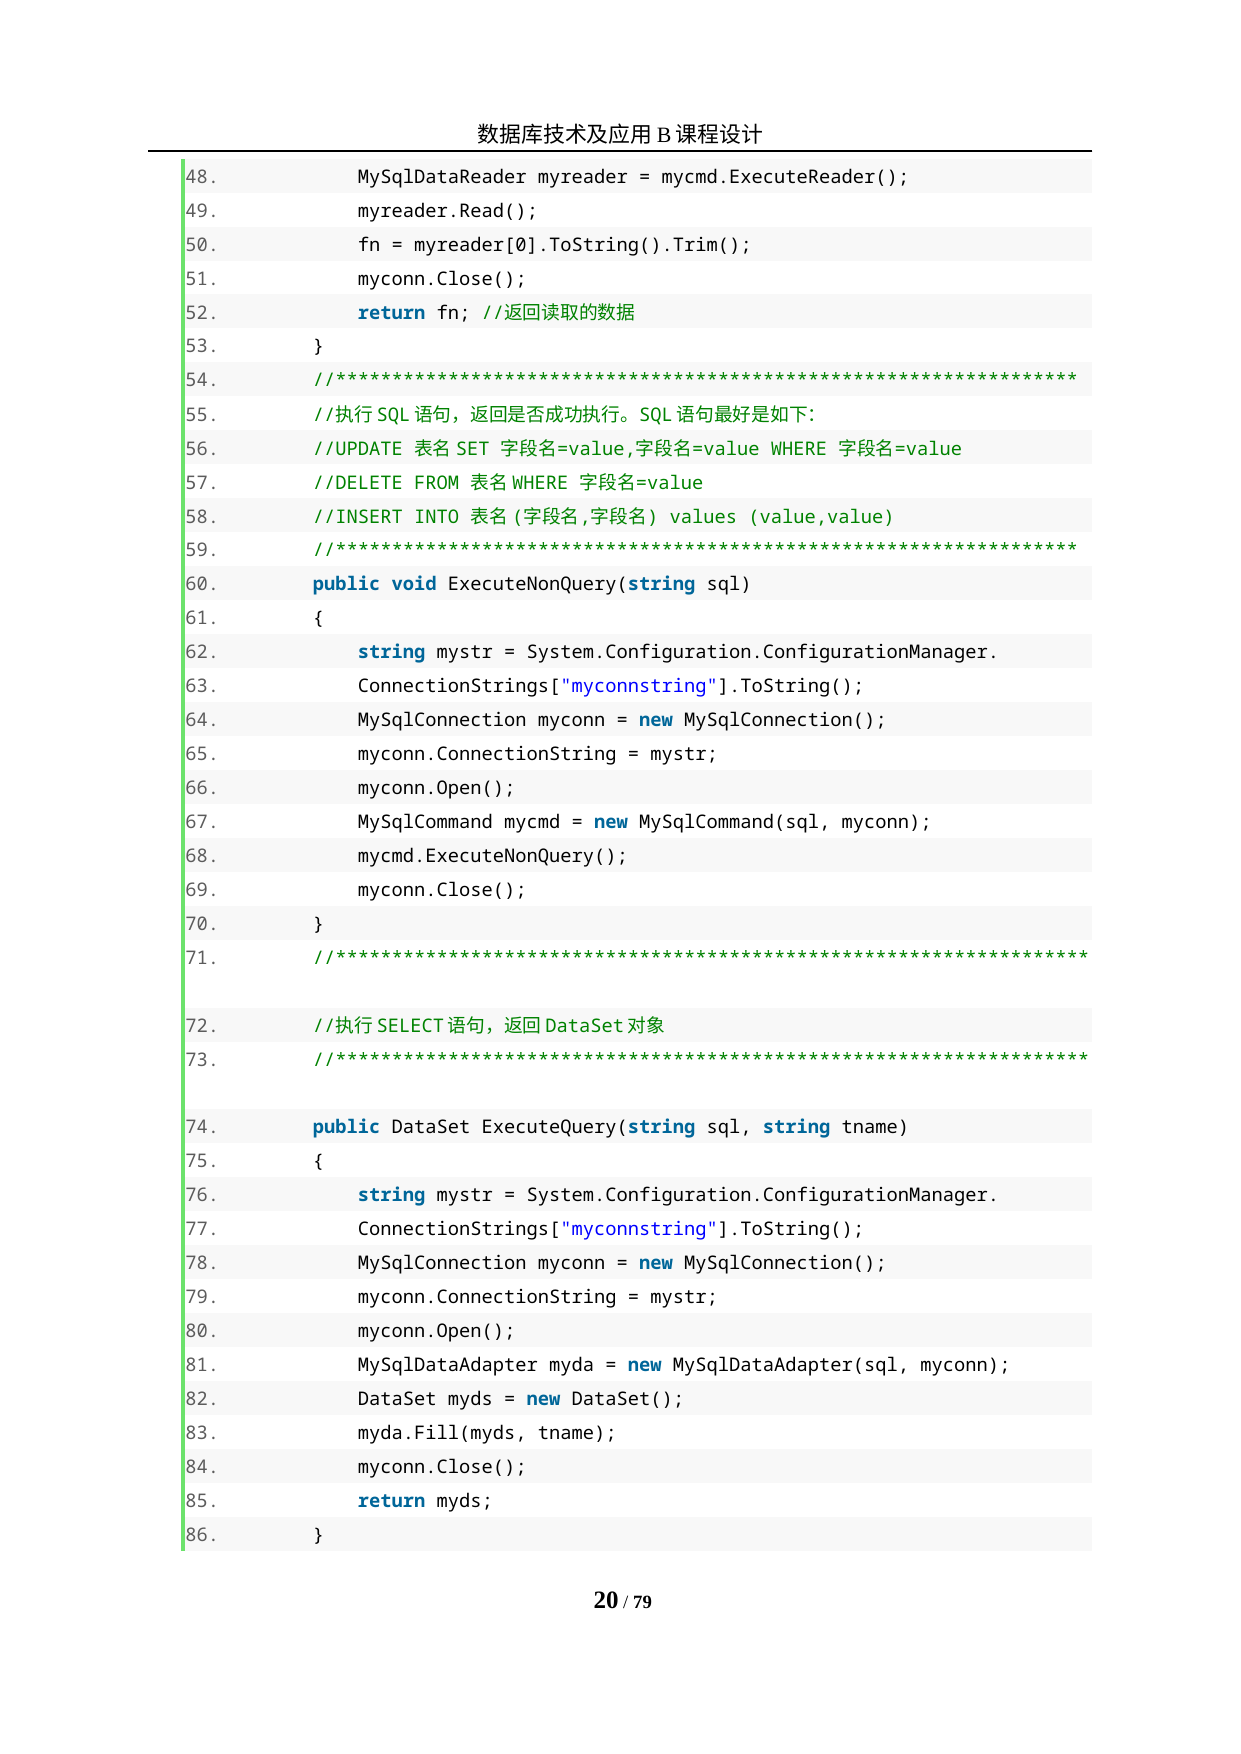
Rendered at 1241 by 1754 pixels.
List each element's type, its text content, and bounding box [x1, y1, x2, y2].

list myconn.Open(); [185, 1313, 1092, 1347]
list return fn; //返回读取的数据 [185, 294, 1092, 328]
list myconn.Close(); [185, 261, 1092, 294]
list myda.Fill(myds, tname); [185, 1415, 1092, 1449]
list DataSet myds = new DataSet(); [185, 1381, 1092, 1415]
list string mystr = System.Configuration.ConfigurationManager. [185, 634, 1092, 668]
list myconn.Open(); [185, 770, 1092, 804]
list MySqlCommand mycmd = new MySqlCommand(sql, myconn); [185, 804, 1092, 838]
list //执行SQL语句，返回是否成功执行。SQL语句最好是如下： [185, 396, 1092, 430]
list myreader.Read(); [185, 193, 1092, 227]
list //****************************************************************** [185, 532, 1092, 566]
list MySqlConnection myconn = new MySqlConnection(); [185, 1245, 1092, 1279]
list MySqlConnection myconn = new MySqlConnection(); [185, 702, 1092, 736]
list MySqlDataReader myreader = mycmd.ExecuteReader(); [185, 159, 1092, 193]
list //UPDATE 表名 SET 字段名=value,字段名=value WHERE 字段名=value [185, 430, 1092, 464]
list //******************************************************************* [185, 1042, 1092, 1109]
list //INSERT INTO 表名 (字段名,字段名) values (value,value) [185, 498, 1092, 532]
list mycmd.ExecuteNonQuery(); [185, 838, 1092, 872]
list { [185, 600, 1092, 634]
list //执行SELECT语句，返回DataSet对象 [185, 1008, 1092, 1042]
list myconn.Close(); [185, 872, 1092, 906]
list //******************************************************************* [185, 940, 1092, 1008]
list ConnectionStrings["myconnstring"].ToString(); [185, 668, 1092, 702]
list } [185, 906, 1092, 940]
list myconn.ConnectionString = mystr; [185, 736, 1092, 770]
list public void ExecuteNonQuery(string sql) [185, 566, 1092, 600]
list //****************************************************************** [185, 362, 1092, 396]
list } [185, 1517, 1092, 1551]
list { [185, 1143, 1092, 1177]
list fn = myreader[0].ToString().Trim(); [185, 227, 1092, 261]
list myconn.Close(); [185, 1449, 1092, 1483]
list ConnectionStrings["myconnstring"].ToString(); [185, 1211, 1092, 1245]
list return myds; [185, 1483, 1092, 1517]
list MySqlDataAdapter myda = new MySqlDataAdapter(sql, myconn); [185, 1347, 1092, 1381]
list public DataSet ExecuteQuery(string sql, string tname) [185, 1109, 1092, 1143]
list //DELETE FROM 表名 WHERE 字段名=value [185, 464, 1092, 498]
list string mystr = System.Configuration.ConfigurationManager. [185, 1177, 1092, 1211]
list myconn.ConnectionString = mystr; [185, 1279, 1092, 1313]
list } [185, 328, 1092, 362]
